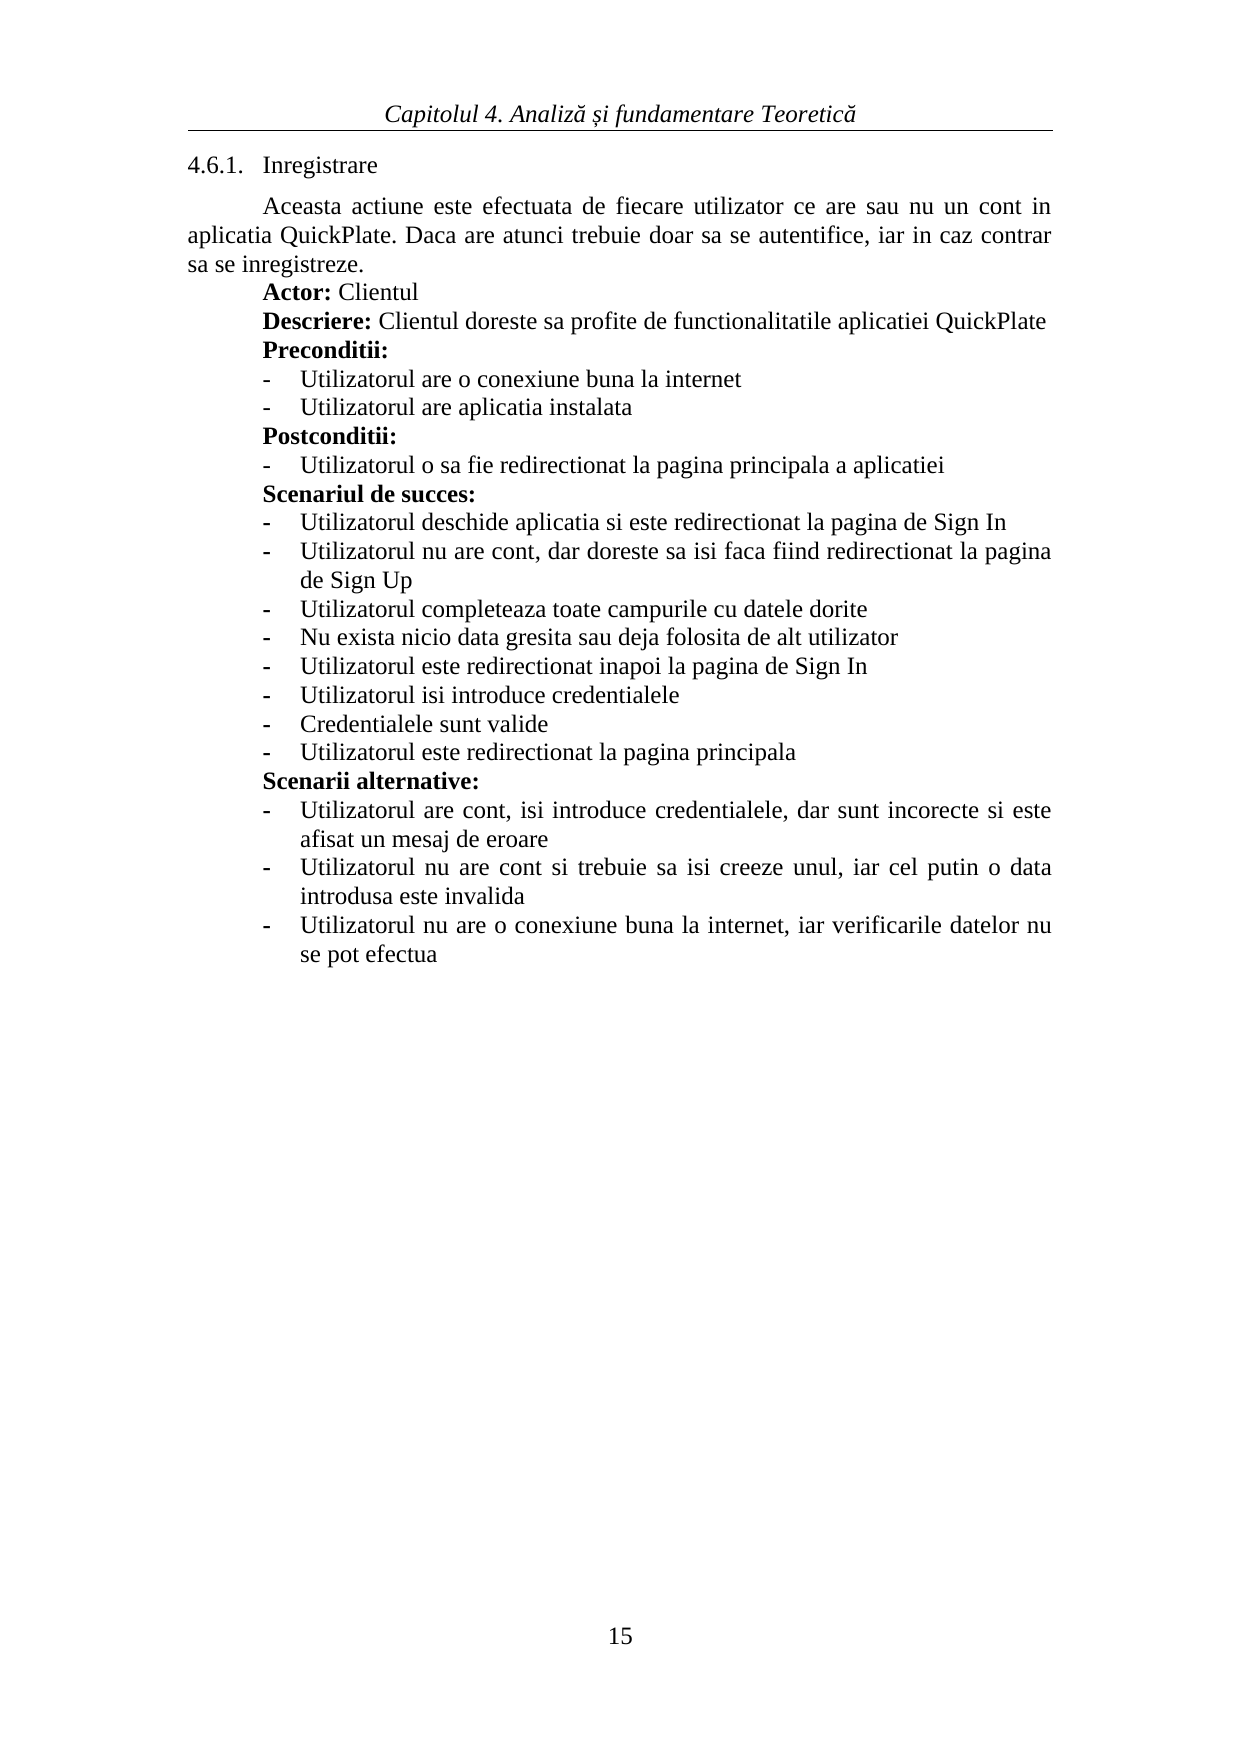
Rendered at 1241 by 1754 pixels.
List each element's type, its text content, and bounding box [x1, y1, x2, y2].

list Utilizatorul are o conexiune buna la internet [262, 364, 1053, 392]
text Scenarii alternative: [262, 766, 1053, 795]
subtitle Inregistrare [187, 150, 1053, 179]
list Utilizatorul o sa fie redirectionat la pagina principala a aplicatiei [262, 450, 1053, 479]
list Utilizatorul isi introduce credentialele [262, 680, 1053, 709]
text Postconditii: [262, 421, 1053, 450]
list Utilizatorul completeaza toate campurile cu datele dorite [262, 594, 1053, 622]
list Credentialele sunt valide [262, 709, 1053, 737]
list Utilizatorul este redirectionat inapoi la pagina de Sign In [262, 651, 1053, 680]
text Preconditii: [187, 335, 1053, 364]
list Nu exista nicio data gresita sau deja folosita de alt utilizator [262, 622, 1053, 651]
text Actor: Clientul [187, 277, 1053, 306]
list Utilizatorul nu are cont si trebuie sa isi creeze unul, iar cel putin o data introdusa este invalida [262, 852, 1053, 910]
list Utilizatorul are cont, isi introduce credentialele, dar sunt incorecte si este afisat un mesaj de eroare [262, 795, 1053, 852]
list Utilizatorul deschide aplicatia si este redirectionat la pagina de Sign In [262, 507, 1053, 536]
list Utilizatorul nu are cont, dar doreste sa isi faca fiind redirectionat la pagina de Sign Up [262, 536, 1053, 594]
list Utilizatorul are aplicatia instalata [262, 392, 1053, 421]
text Descriere: Clientul doreste sa profite de functionalitatile aplicatiei QuickPlate [187, 306, 1053, 335]
list Utilizatorul este redirectionat la pagina principala [262, 737, 1053, 766]
text Aceasta actiune este efectuata de fiecare utilizator ce are sau nu un cont in aplicatia QuickPlate. Daca are atunci trebuie doar sa se autentifice, iar in caz contrar sa se inregistreze. [187, 191, 1053, 277]
text Scenariul de succes: [262, 479, 1053, 507]
list Utilizatorul nu are o conexiune buna la internet, iar verificarile datelor nu se pot efectua [262, 910, 1053, 967]
